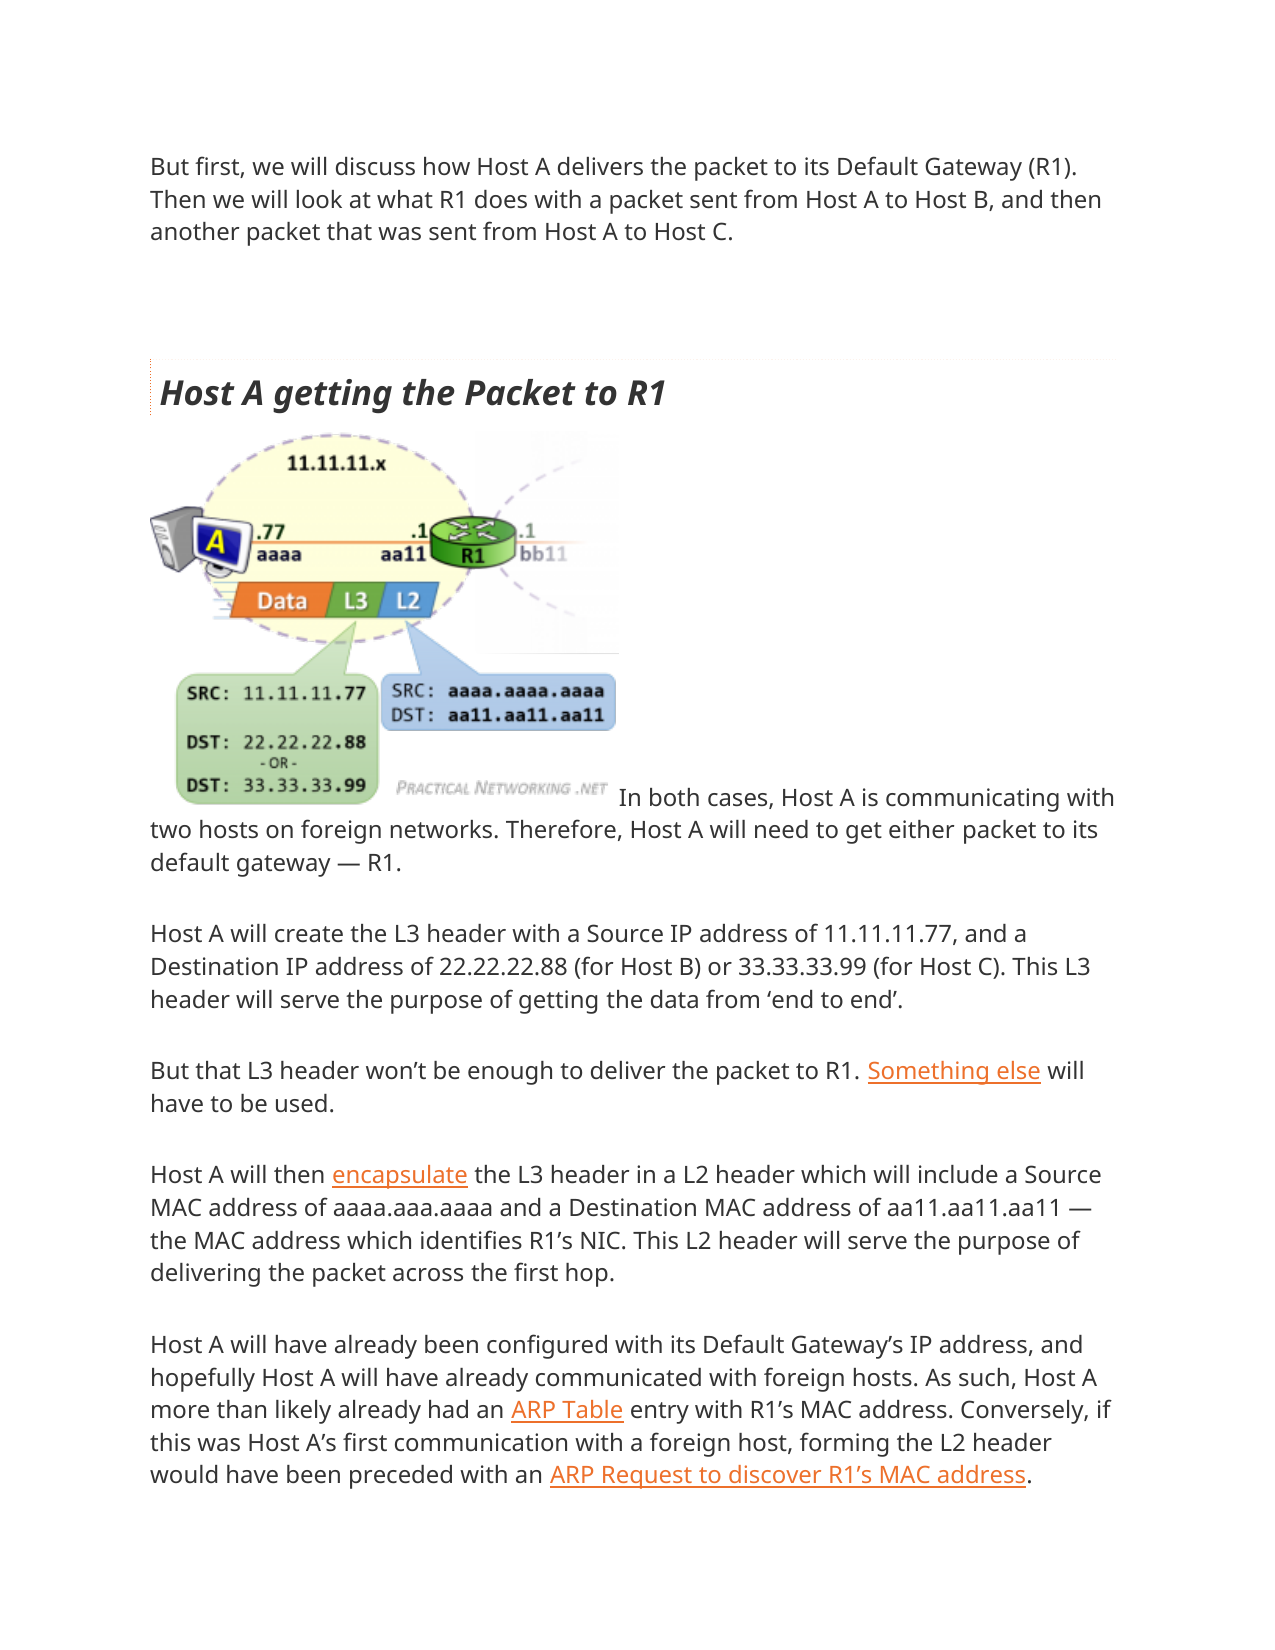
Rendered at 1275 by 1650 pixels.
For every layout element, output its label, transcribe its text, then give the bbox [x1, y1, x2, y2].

subtitle Host A getting the Packet to R1 [149, 358, 1116, 415]
text But that L3 header won’t be enough to deliver the packet to R1. Something else will have to be used. [150, 1054, 1125, 1119]
text Host A will then encapsulate the L3 header in a L2 header which will include a Source MAC address of aaaa.aaa.aaaa and a Destination MAC address of aa11.aa11.aa11 — the MAC address which identifies R1’s NIC. This L2 header will serve the purpose of delivering the packet across the first hop. [150, 1158, 1125, 1289]
picture [150, 431, 619, 806]
text Host A will have already been configured with its Default Gateway’s IP address, and hopefully Host A will have already communicated with foreign hosts. As such, Host A more than likely already had an ARP Table entry with R1’s MAC address. Conversely, if this was Host A’s first communication with a foreign host, forming the L2 header would have been preceded with an ARP Request to discover R1’s MAC address. [150, 1328, 1125, 1491]
text Host A will create the L3 header with a Source IP address of 11.11.11.77, and a Destination IP address of 22.22.22.88 (for Host B) or 33.33.33.99 (for Host C). This L3 header will serve the purpose of getting the data from ‘end to end’. [150, 917, 1125, 1015]
text But first, we will discuss how Host A delivers the packet to its Default Gateway (R1). Then we will look at what R1 does with a packet sent from Host A to Host B, and then another packet that was sent from Host A to Host C. [150, 150, 1125, 248]
